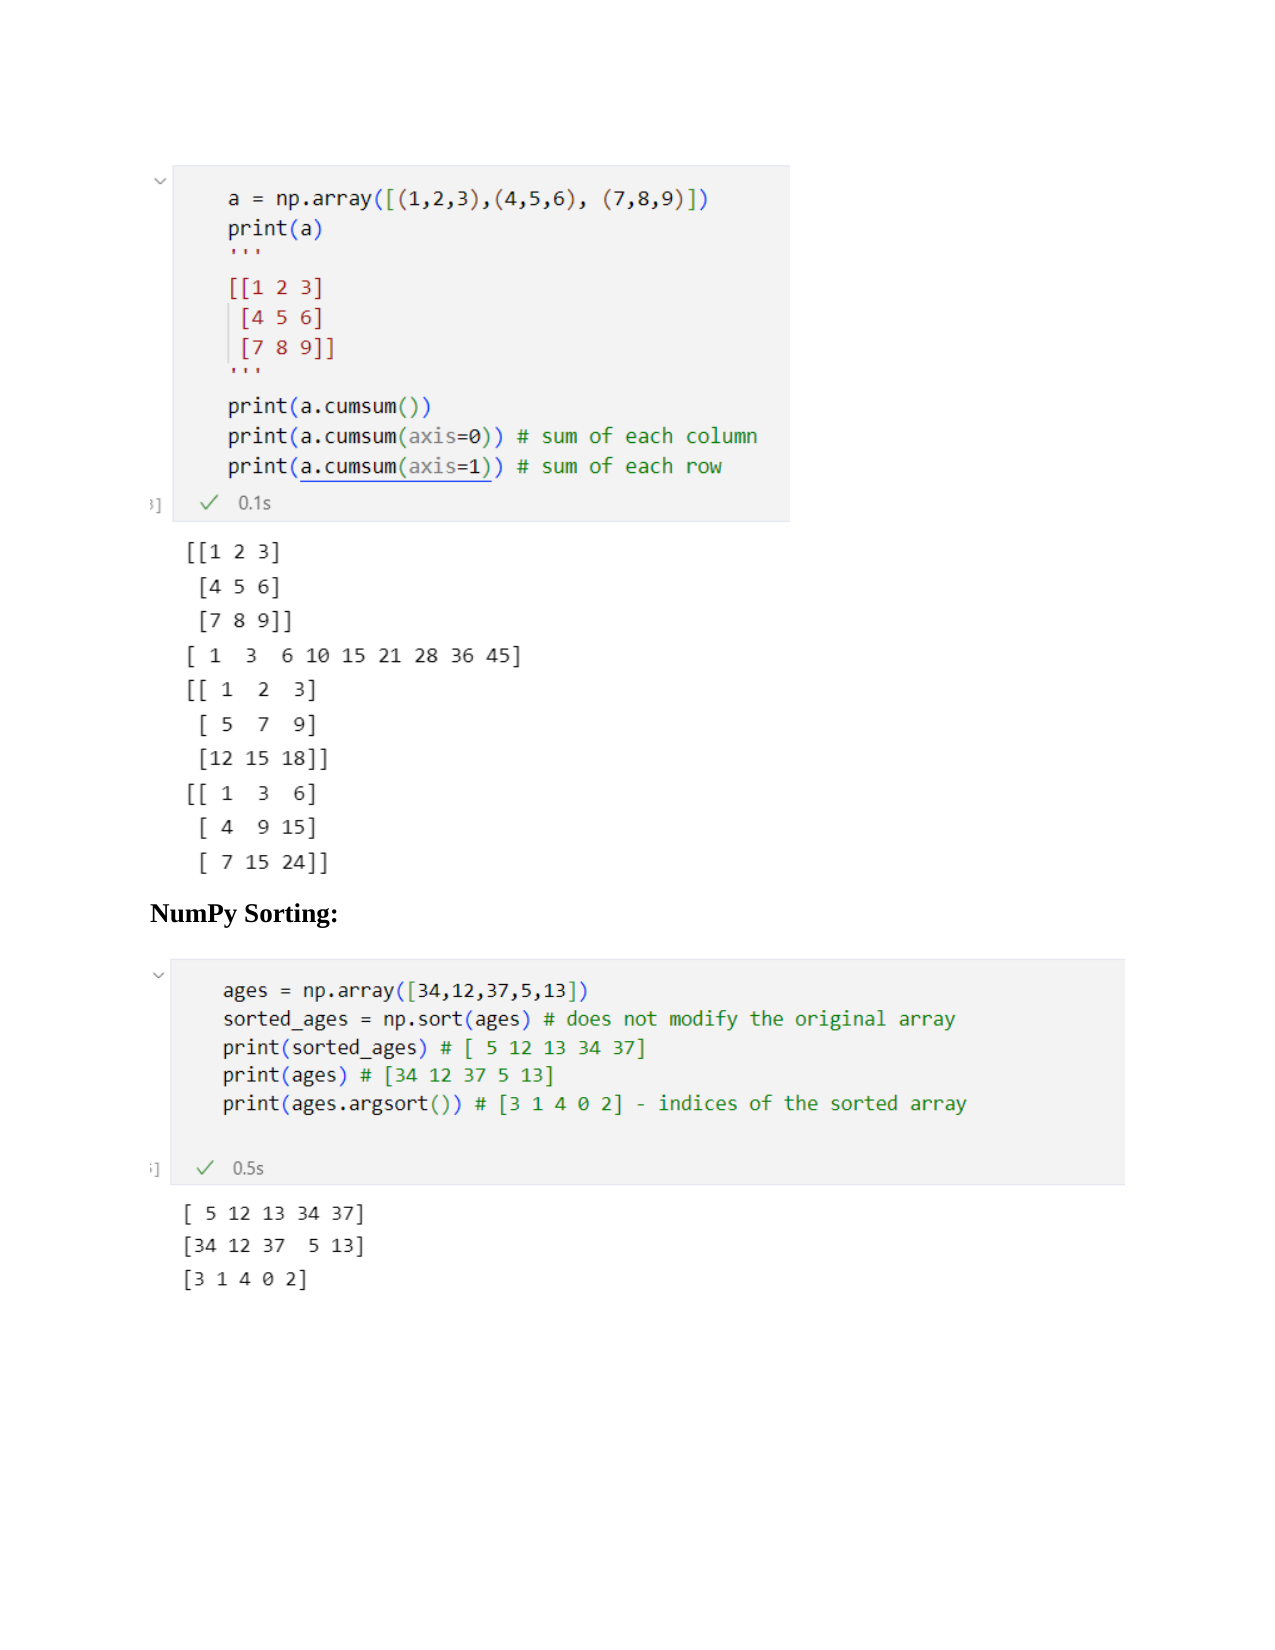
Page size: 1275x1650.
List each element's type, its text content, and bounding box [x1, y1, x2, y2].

picture [150, 150, 790, 879]
text NumPy Sorting: [150, 898, 1125, 928]
picture [150, 928, 1125, 1320]
